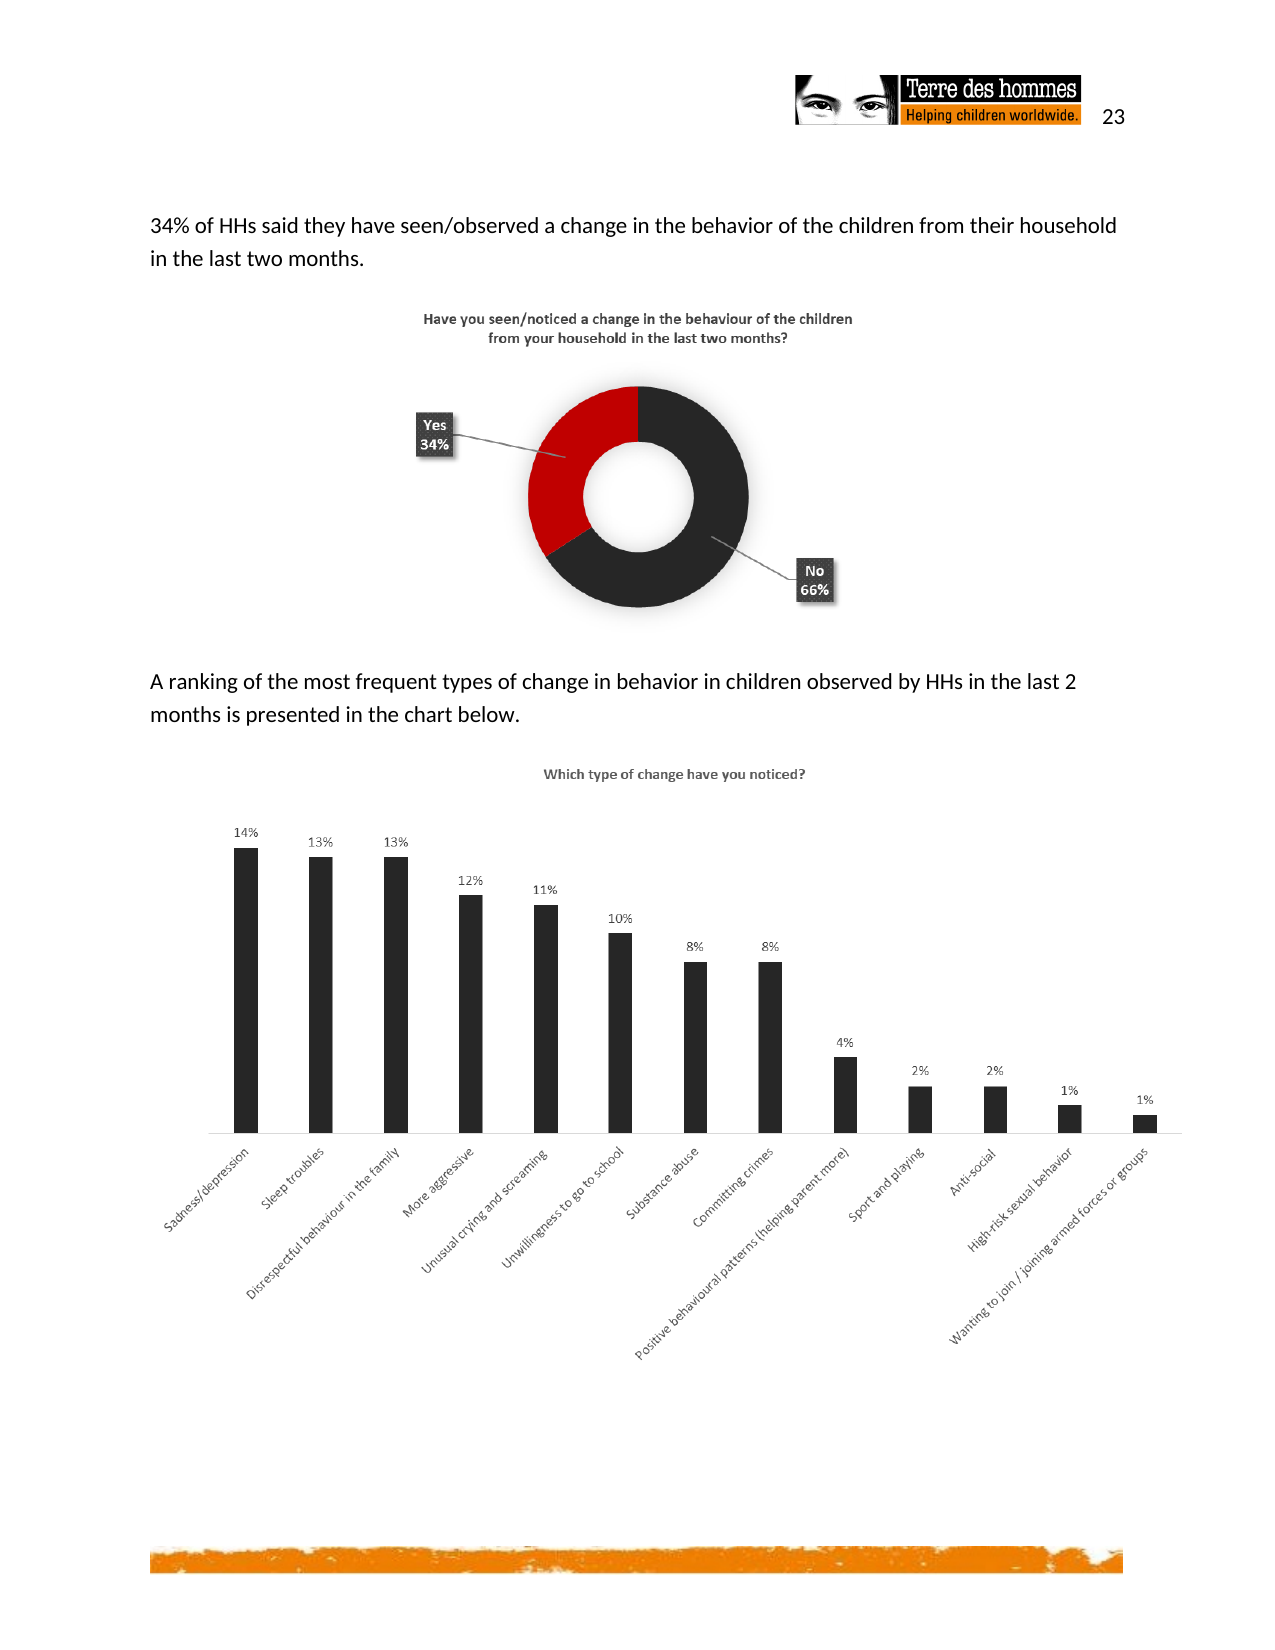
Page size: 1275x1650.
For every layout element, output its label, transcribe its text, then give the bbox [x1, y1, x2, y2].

picture [795, 75, 1082, 125]
text A ranking of the most frequent types of change in behavior in children observed by HHs in the last 2 months is presented in the chart below. [150, 667, 1125, 728]
picture [150, 752, 1199, 1373]
picture [350, 296, 926, 643]
picture [150, 1546, 1123, 1575]
text 34% of HHs said they have seen/observed a change in the behavior of the children from their household in the last two months. [150, 212, 1125, 272]
